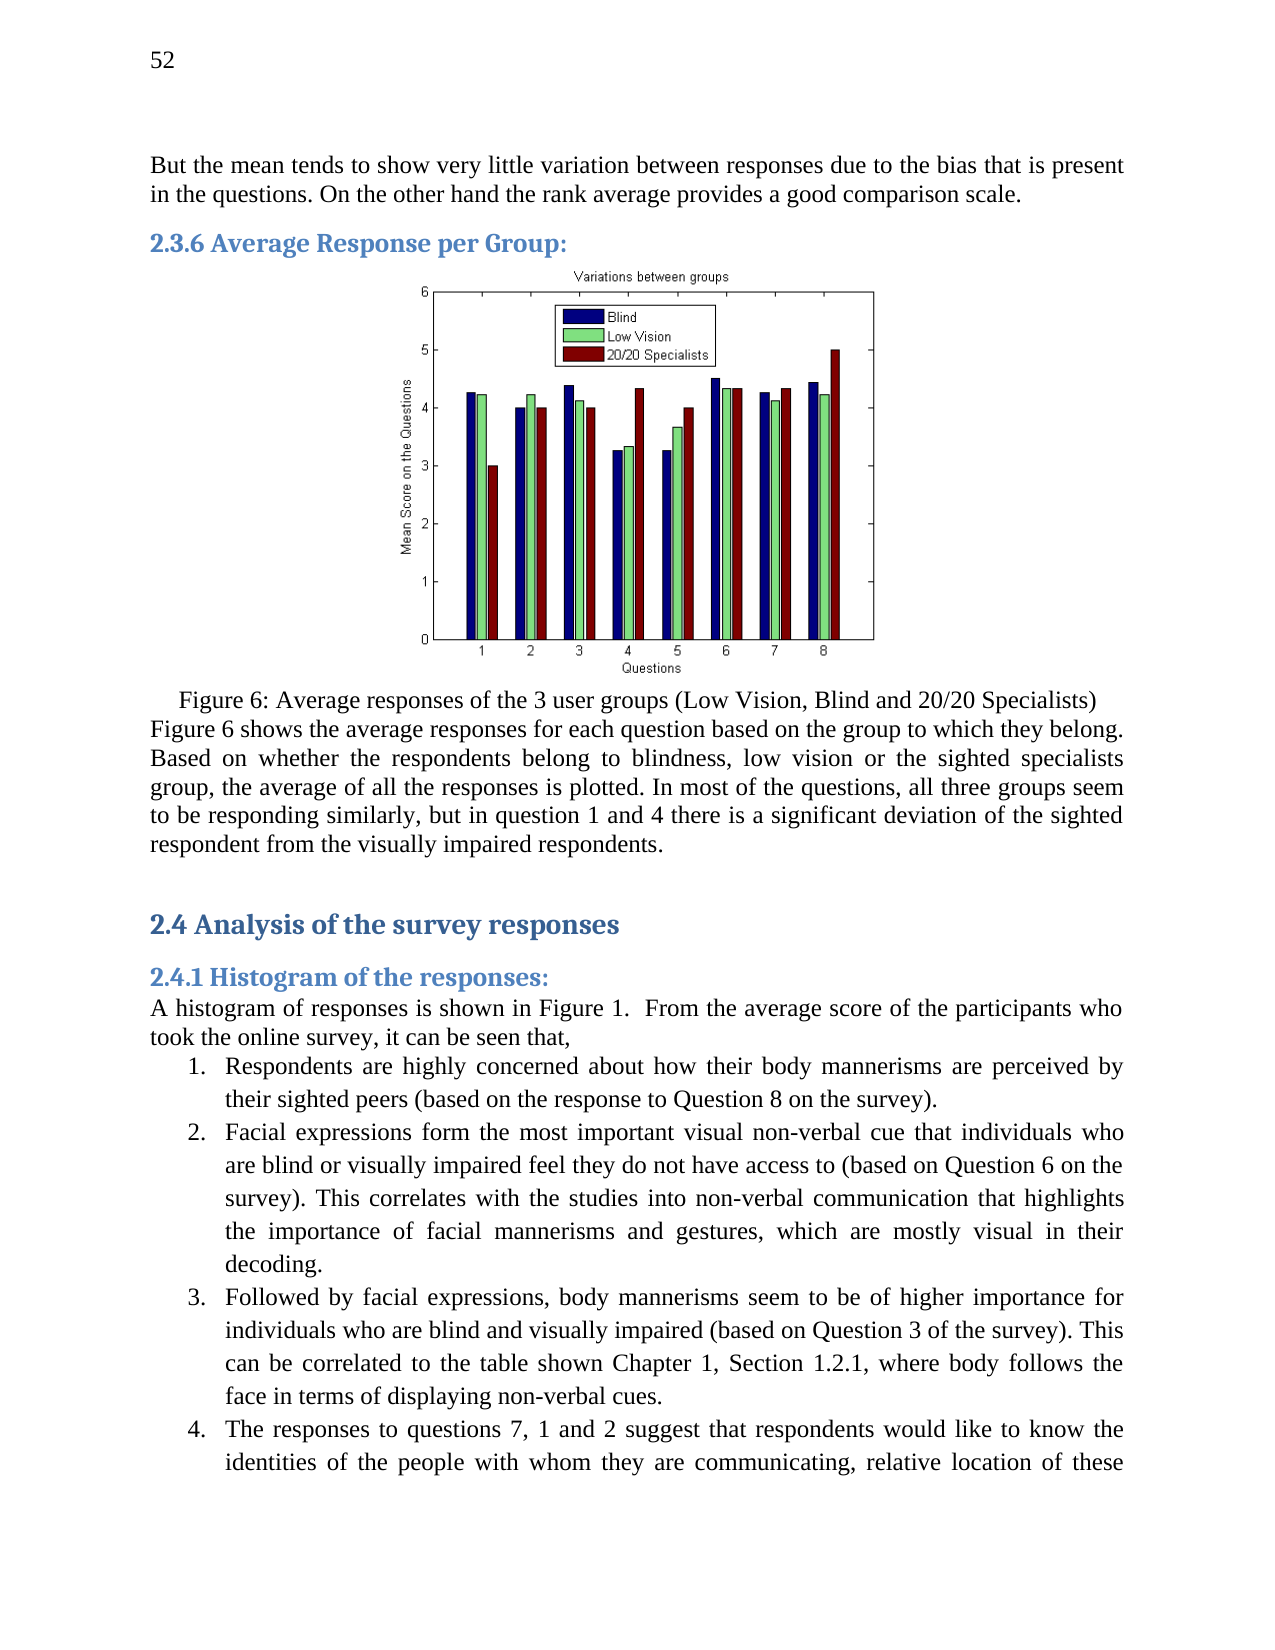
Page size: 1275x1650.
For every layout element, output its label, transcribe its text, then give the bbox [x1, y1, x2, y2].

subtitle 2.3.6 Average Response per Group: [150, 228, 1125, 259]
list Respondents are highly concerned about how their body mannerisms are perceived by their sighted peers (based on the response to Question 8 on the survey). [187, 1051, 1125, 1113]
picture [388, 259, 887, 686]
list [187, 1414, 1125, 1476]
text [150, 150, 1125, 207]
text Figure 6: Average responses of the 3 user groups (Low Vision, Blind and 20/20 Specialists) [150, 685, 1125, 714]
subtitle 2.4 Analysis of the survey responses [150, 908, 1125, 941]
subtitle 2.4.1 Histogram of the responses: [150, 962, 1125, 993]
text Figure 6 shows the average responses for each question based on the group to which they belong. Based on whether the respondents belong to blindness, low vision or the sighted specialists group, the average of all the responses is plotted. In most of the questions, all three groups seem to be responding similarly, but in question 1 and 4 there is a significant deviation of the sighted respondent from the visually impaired respondents. [150, 714, 1125, 858]
text A histogram of responses is shown in Figure 1. From the average score of the participants who took the online survey, it can be seen that, [150, 993, 1125, 1051]
list Facial expressions form the most important visual non-verbal cue that individuals who are blind or visually impaired feel they do not have access to (based on Question 6 on the survey). This correlates with the studies into non-verbal communication that highlights the importance of facial mannerisms and gestures, which are mostly visual in their decoding. [187, 1117, 1125, 1278]
list Followed by facial expressions, body mannerisms seem to be of higher importance for individuals who are blind and visually impaired (based on Question 3 of the survey). This can be correlated to the table shown Chapter 1, Section 1.2.1, where body follows the face in terms of displaying non-verbal cues. [187, 1282, 1125, 1410]
